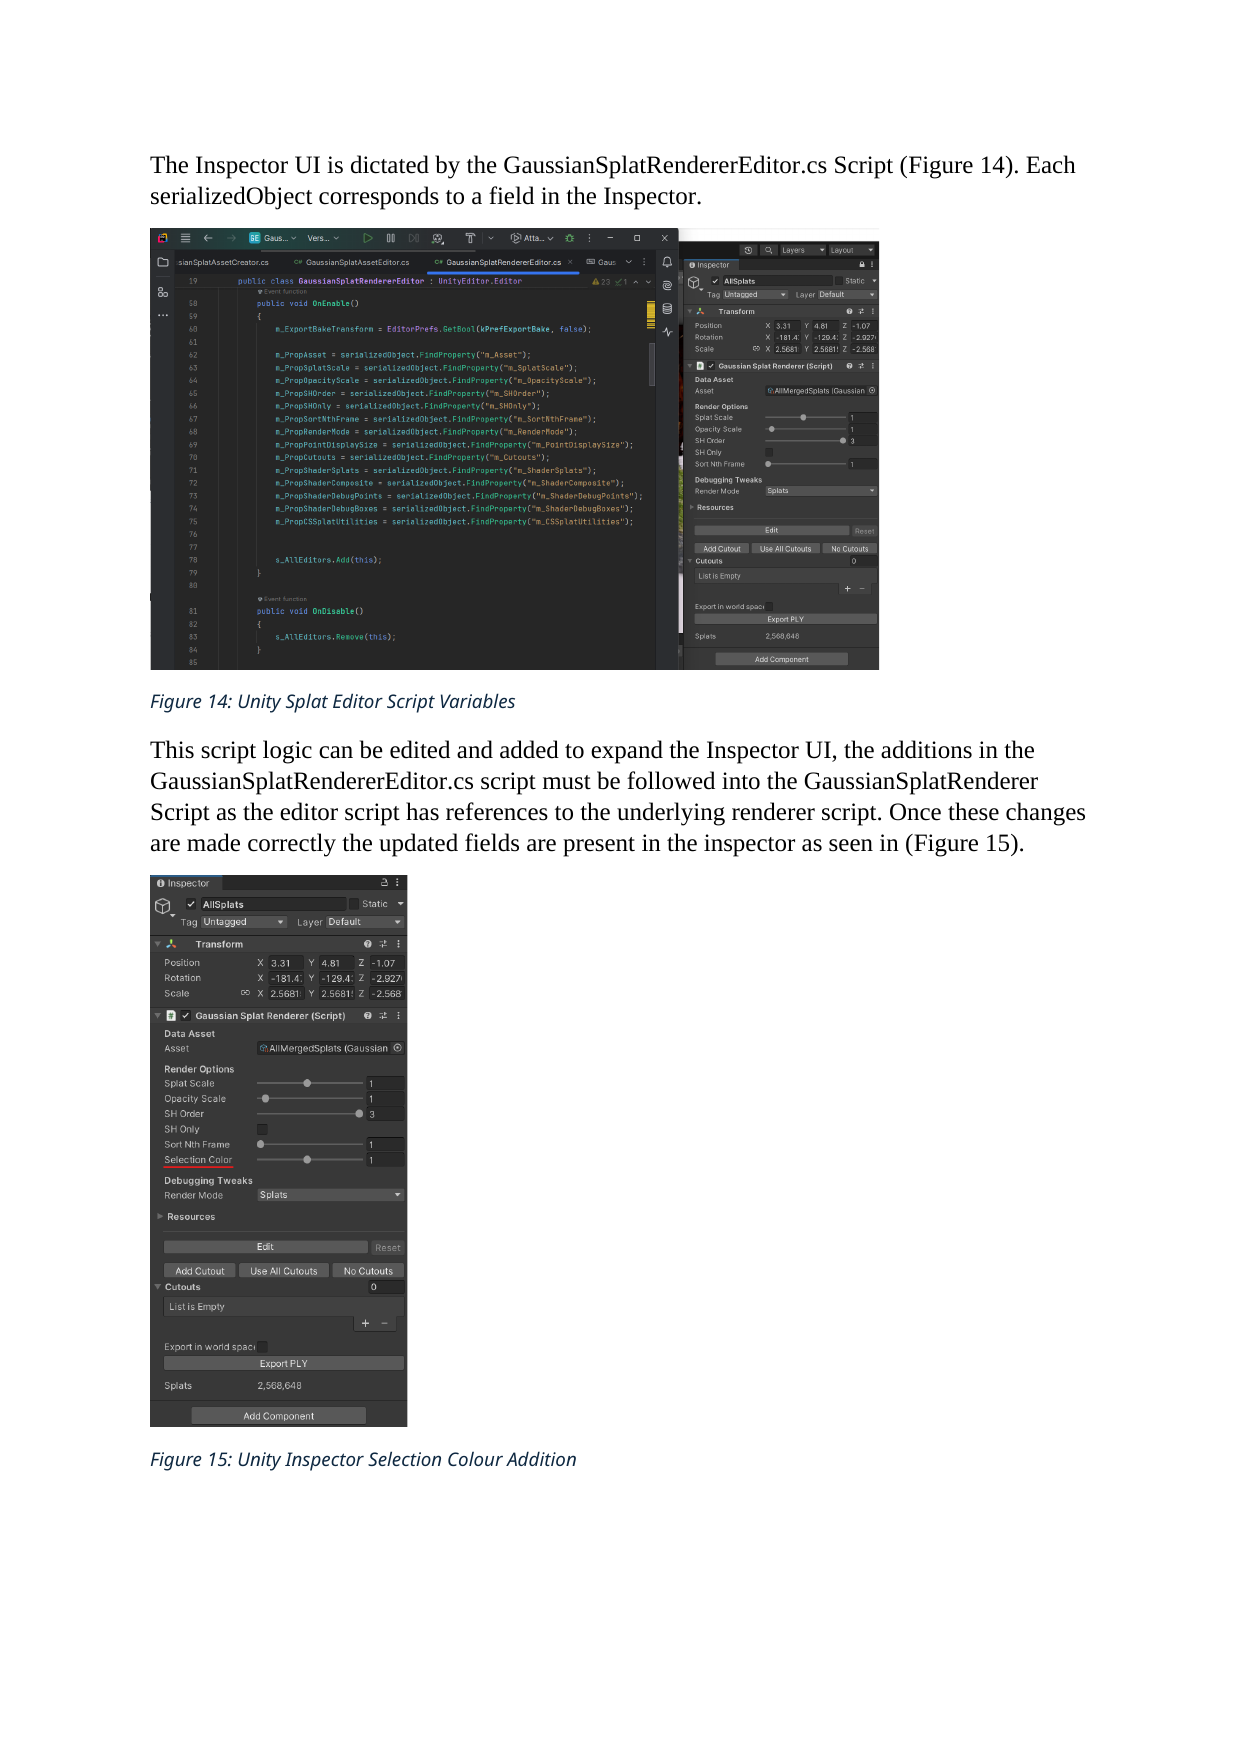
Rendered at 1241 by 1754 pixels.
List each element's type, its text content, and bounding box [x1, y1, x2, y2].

text Figure 15: Unity Inspector Selection Colour Addition [150, 1446, 1090, 1472]
picture [150, 875, 408, 1427]
text This script logic can be edited and added to expand the Inspector UI, the additions in the GaussianSplatRendererEditor.cs script must be followed into the GaussianSplatRenderer Script as the editor script has references to the underlying renderer script. Once these changes are made correctly the updated fields are present in the inspector as seen in (Figure 15). [150, 735, 1090, 857]
text The Inspector UI is dictated by the GaussianSplatRendererEditor.cs Script (Figure 14). Each serializedObject corresponds to a field in the Inspector. [150, 150, 1090, 210]
text Figure 14: Unity Splat Editor Script Variables [150, 688, 1090, 714]
picture [150, 228, 880, 670]
